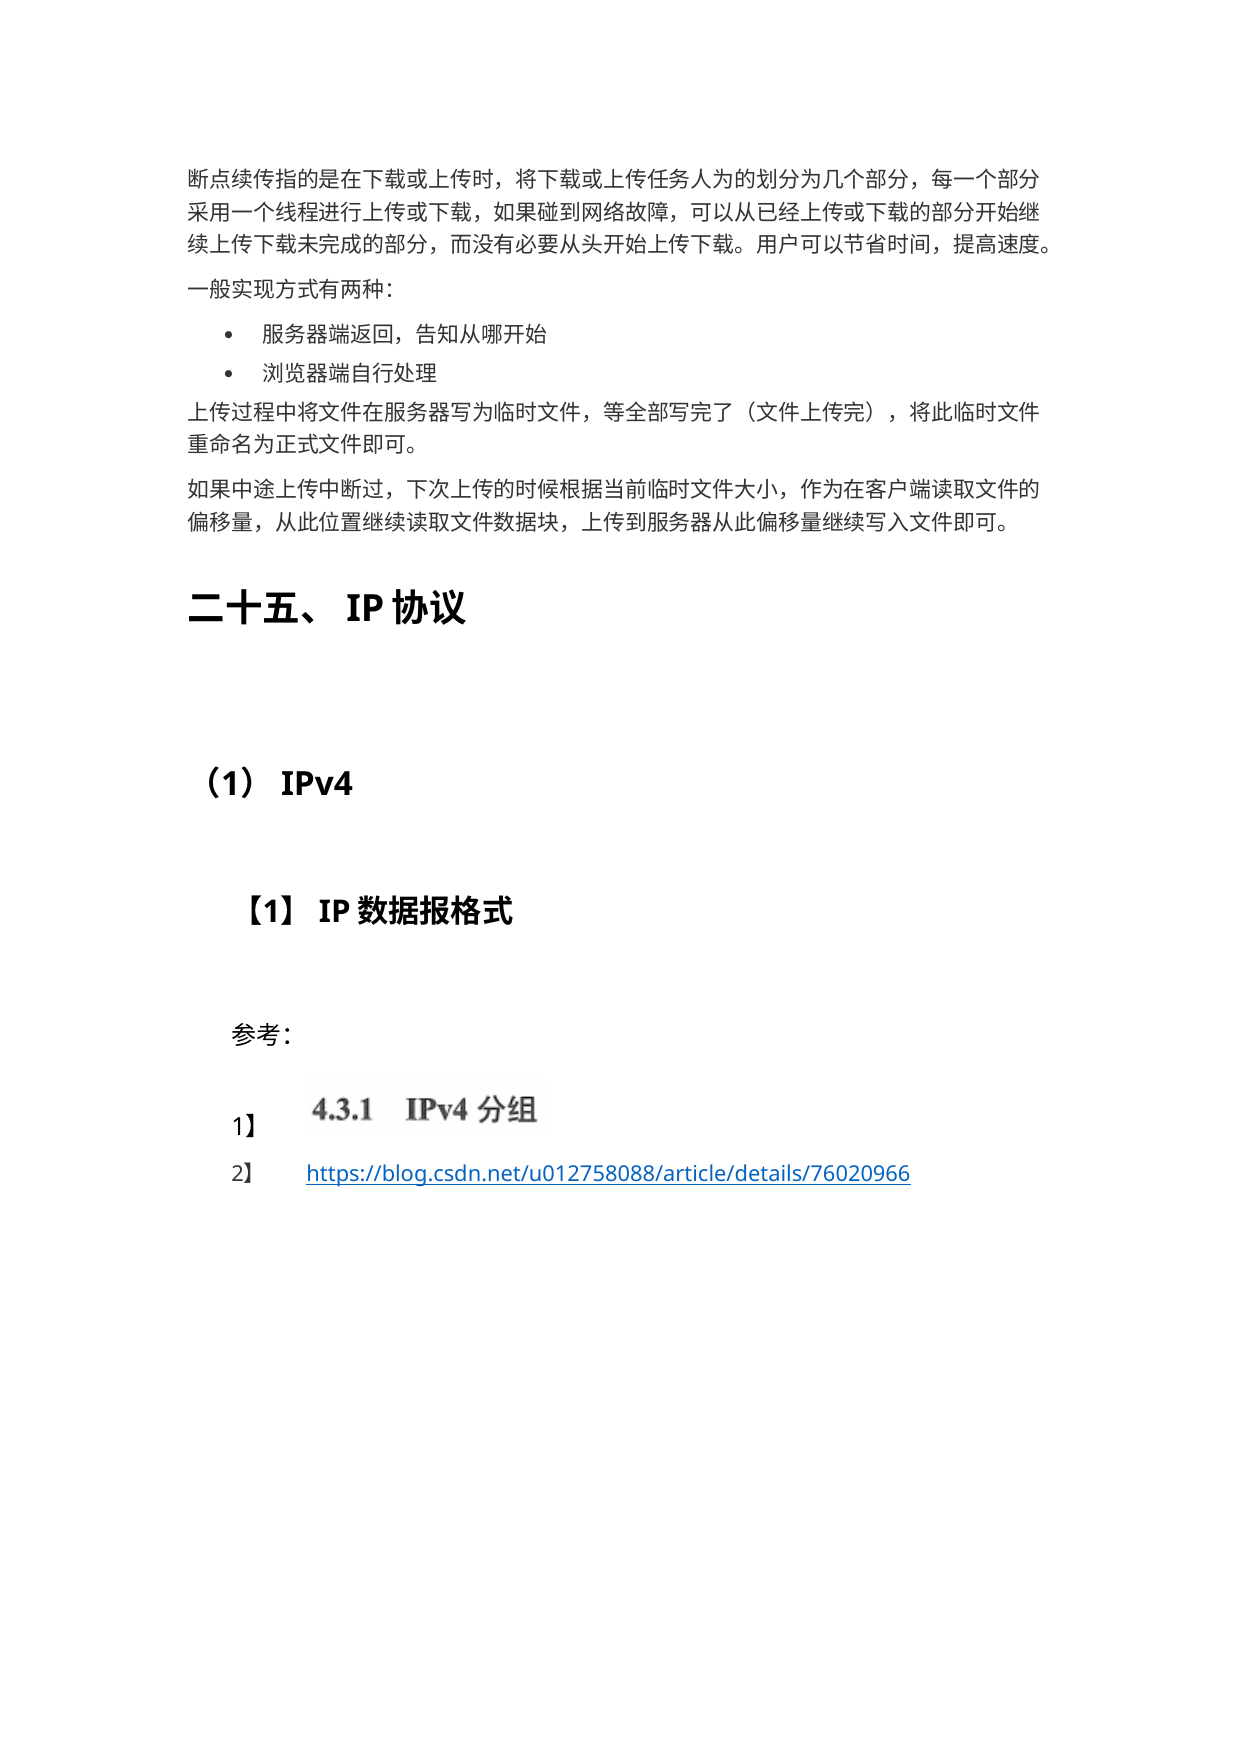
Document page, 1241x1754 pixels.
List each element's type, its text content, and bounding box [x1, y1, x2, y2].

subtitle 二十五、 IP协议 [187, 572, 1053, 637]
list 浏览器端自行处理 [225, 356, 1053, 388]
text 如果中途上传中断过，下次上传的时候根据当前临时文件大小，作为在客户端读取文件的偏移量，从此位置继续读取文件数据块，上传到服务器从此偏移量继续写入文件即可。 [187, 472, 1053, 537]
list https://blog.csdn.net/u012758088/article/details/76020966 [231, 1156, 1053, 1189]
text 参考： [187, 1001, 1053, 1066]
text 断点续传指的是在下载或上传时，将下载或上传任务人为的划分为几个部分，每一个部分采用一个线程进行上传或下载，如果碰到网络故障，可以从已经上传或下载的部分开始继续上传下载未完成的部分，而没有必要从头开始上传下载。用户可以节省时间，提高速度。 [187, 162, 1053, 259]
subtitle （1） IPv4 [187, 748, 1053, 813]
picture [306, 1078, 547, 1135]
text 上传过程中将文件在服务器写为临时文件，等全部写完了（文件上传完），将此临时文件重命名为正式文件即可。 [187, 394, 1053, 459]
text 一般实现方式有两种： [187, 272, 1053, 304]
list 服务器端返回，告知从哪开始 [225, 317, 1053, 349]
subtitle 【1】 IP数据报格式 [187, 876, 1053, 941]
